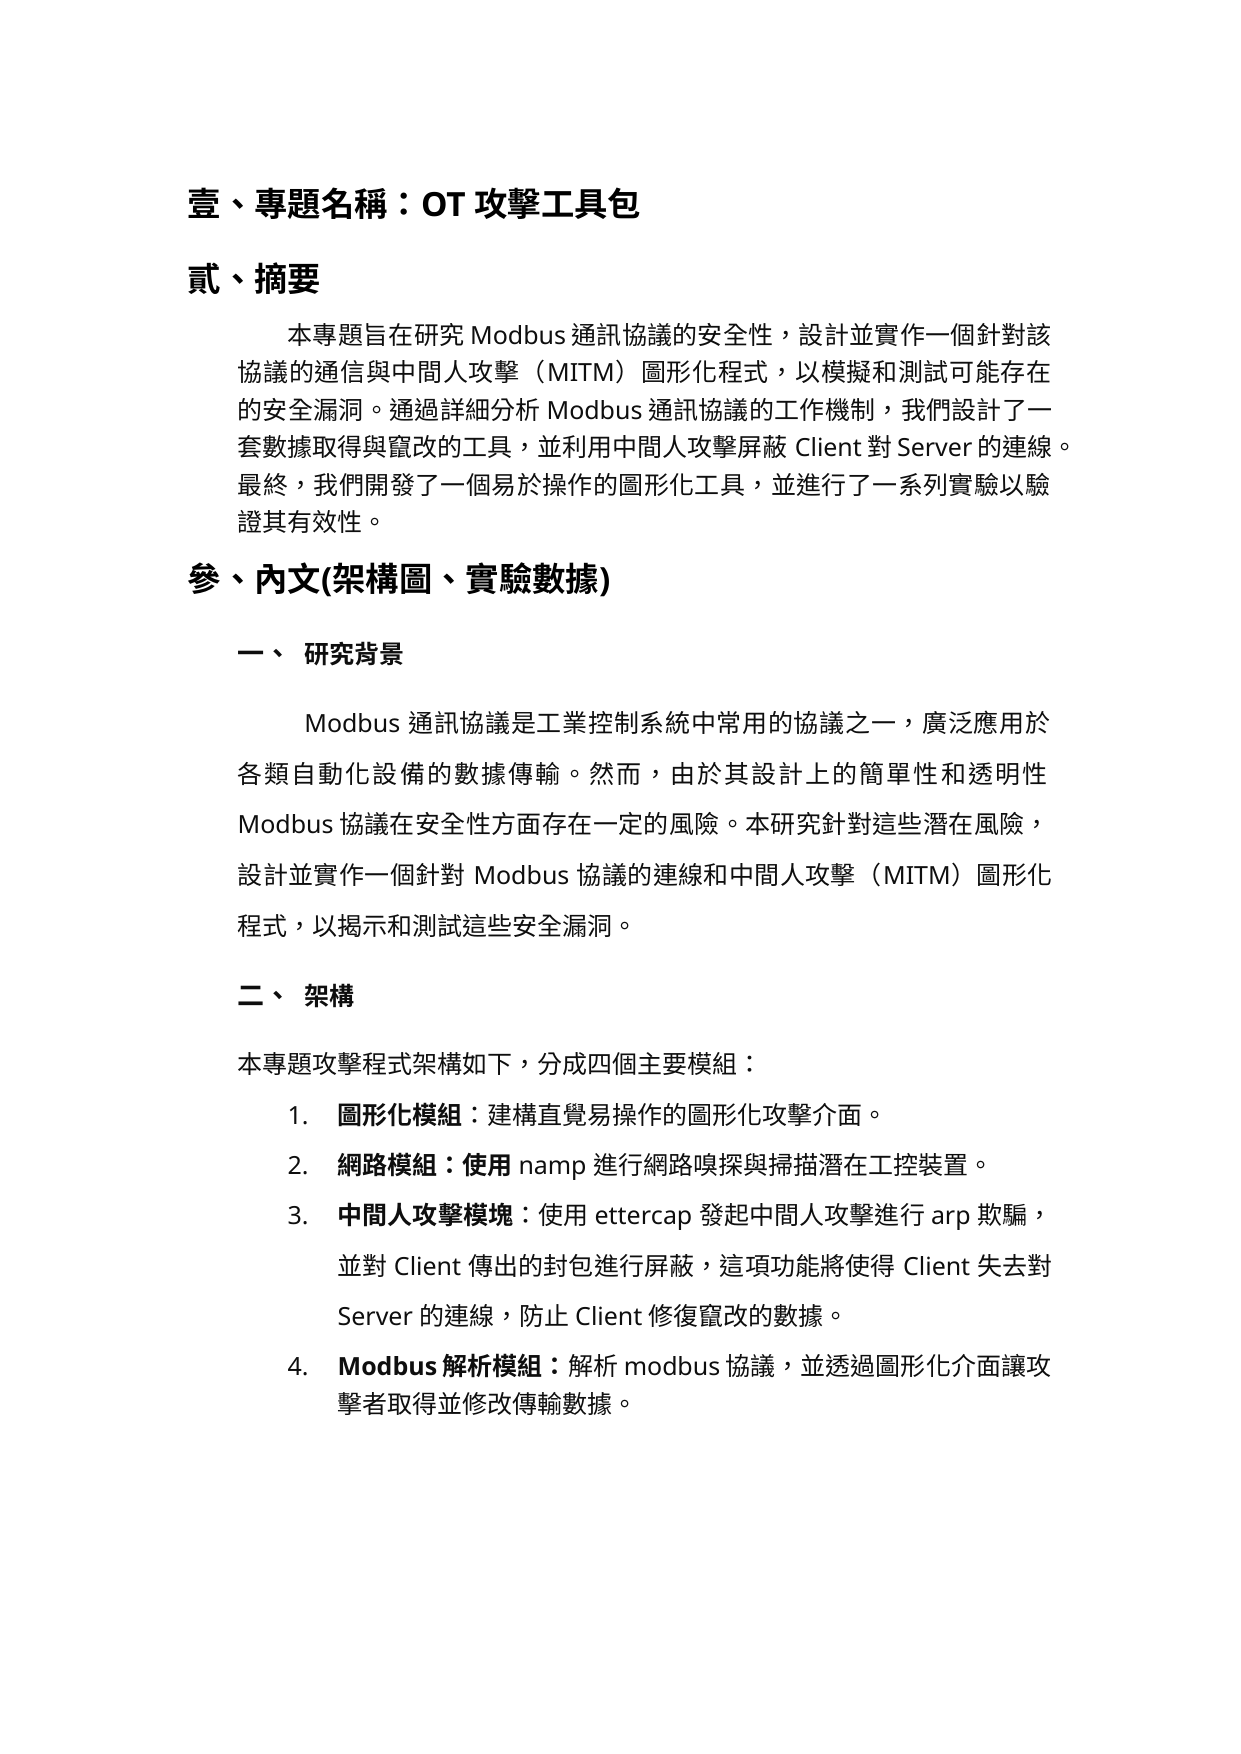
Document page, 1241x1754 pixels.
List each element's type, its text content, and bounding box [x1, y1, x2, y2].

list 架構 [237, 956, 1053, 1031]
list 本專題旨在研究Modbus通訊協議的安全性，設計並實作一個針對該協議的通信與中間人攻擊（MITM）圖形化程式，以模擬和測試可能存在的安全漏洞。通過詳細分析Modbus通訊協議的工作機制，我們設計了一套數據取得與竄改的工具，並利用中間人攻擊屏蔽Client對Server的連線。最終，我們開發了一個易於操作的圖形化工具，並進行了一系列實驗以驗證其有效性。 [237, 314, 1053, 539]
text Modbus 通訊協議是工業控制系統中常用的協議之一，廣泛應用於各類自動化設備的數據傳輸。然而，由於其設計上的簡單性和透明性，Modbus協議在安全性方面存在一定的風險。本研究針對這些潛在風險，設計並實作一個針對 Modbus 協議的連線和中間人攻擊（MITM）圖形化程式，以揭示和測試這些安全漏洞。 [237, 703, 1053, 943]
list Modbus解析模組：解析modbus協議，並透過圖形化介面讓攻擊者取得並修改傳輸數據。 [287, 1346, 1053, 1421]
list 網路模組：使用 namp 進行網路嗅探與掃描潛在工控裝置。 [287, 1144, 1053, 1182]
list 摘要 [187, 239, 1053, 314]
list 內文(架構圖、實驗數據) [187, 539, 1053, 614]
list 研究背景 [237, 614, 1053, 689]
list 中間人攻擊模塊：使用 ettercap 發起中間人攻擊進行 arp 欺騙，並對 Client 傳出的封包進行屏蔽，這項功能將使得 Client 失去對 Server 的連線，防止 Client 修復竄改的數據。 [287, 1195, 1053, 1333]
list 圖形化模組：建構直覺易操作的圖形化攻擊介面。 [287, 1094, 1053, 1132]
list 專題名稱：OT 攻擊工具包 [187, 164, 1053, 239]
text 本專題攻擊程式架構如下，分成四個主要模組： [237, 1044, 1053, 1082]
